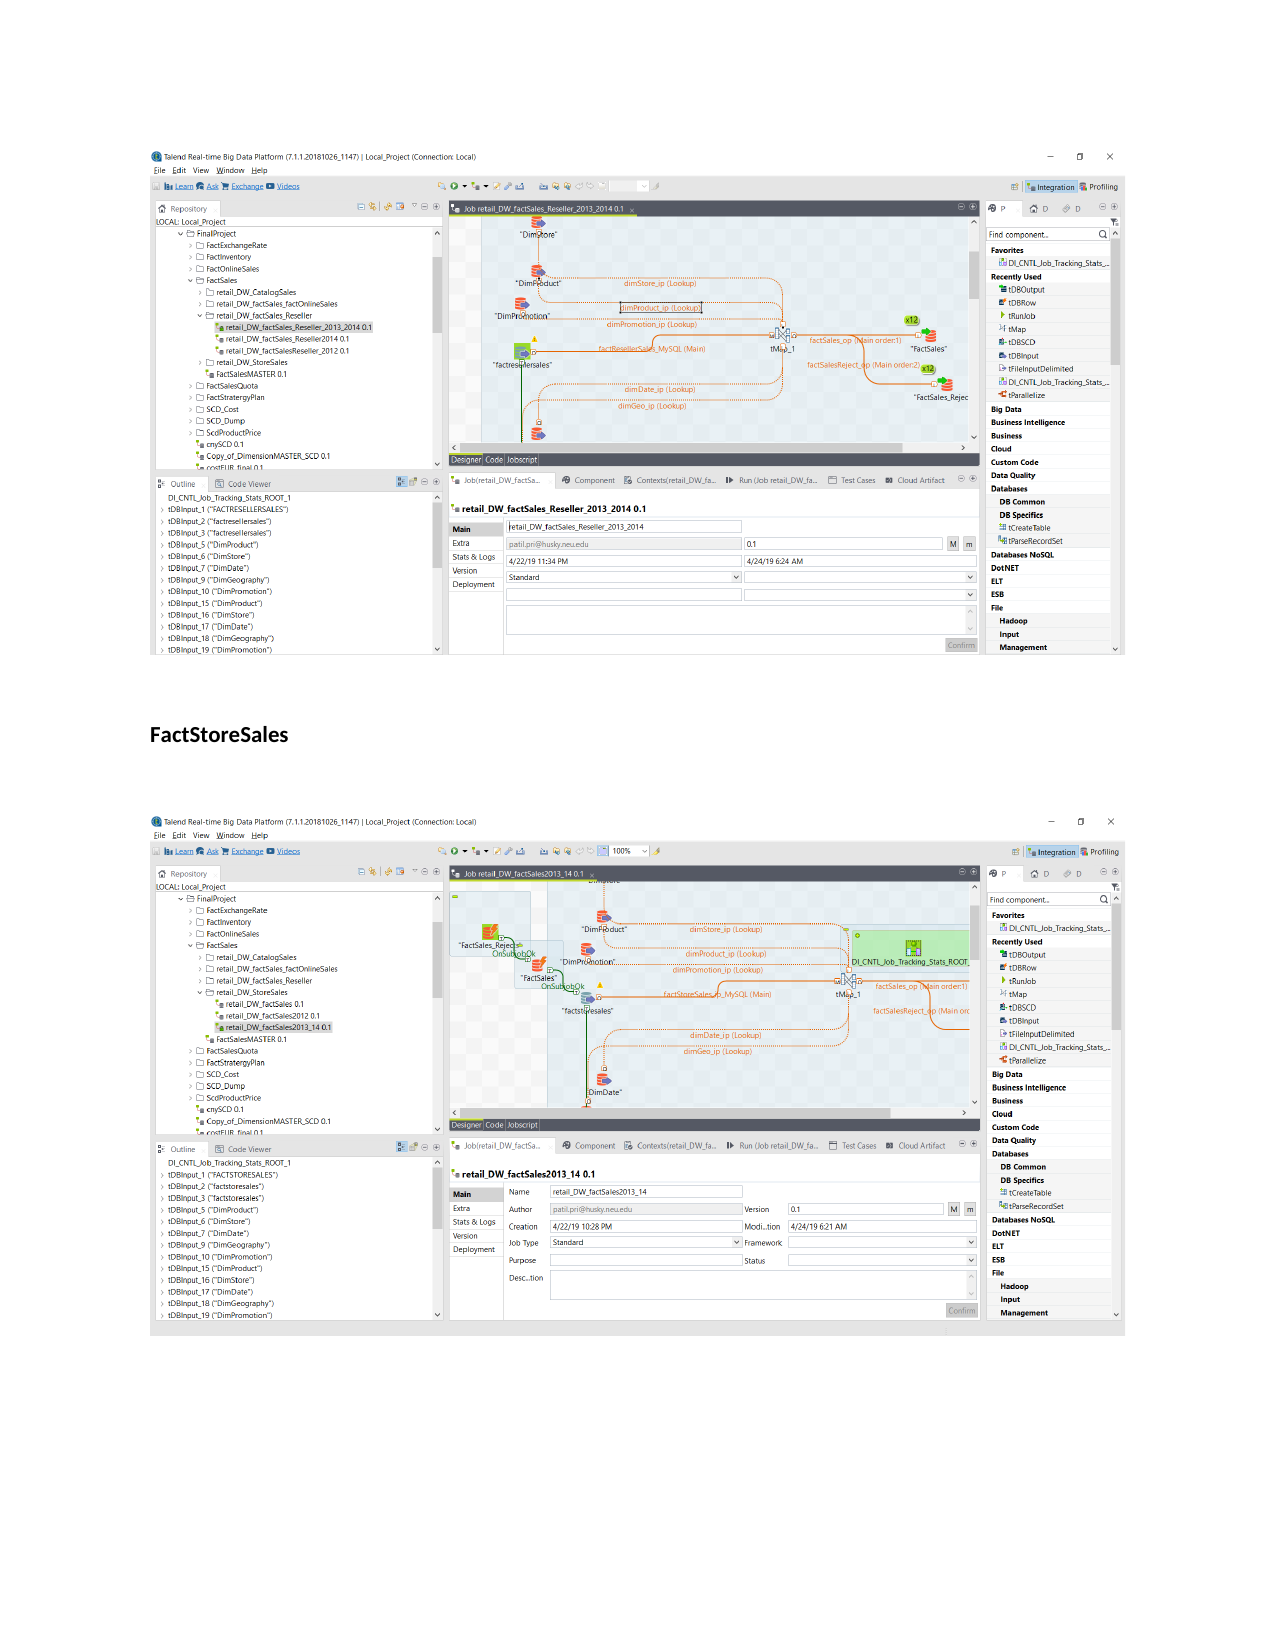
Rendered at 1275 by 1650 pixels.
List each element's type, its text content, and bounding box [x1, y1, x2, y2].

picture [150, 150, 1125, 655]
picture [150, 814, 1125, 1336]
text FactStoreSales [150, 721, 1125, 748]
